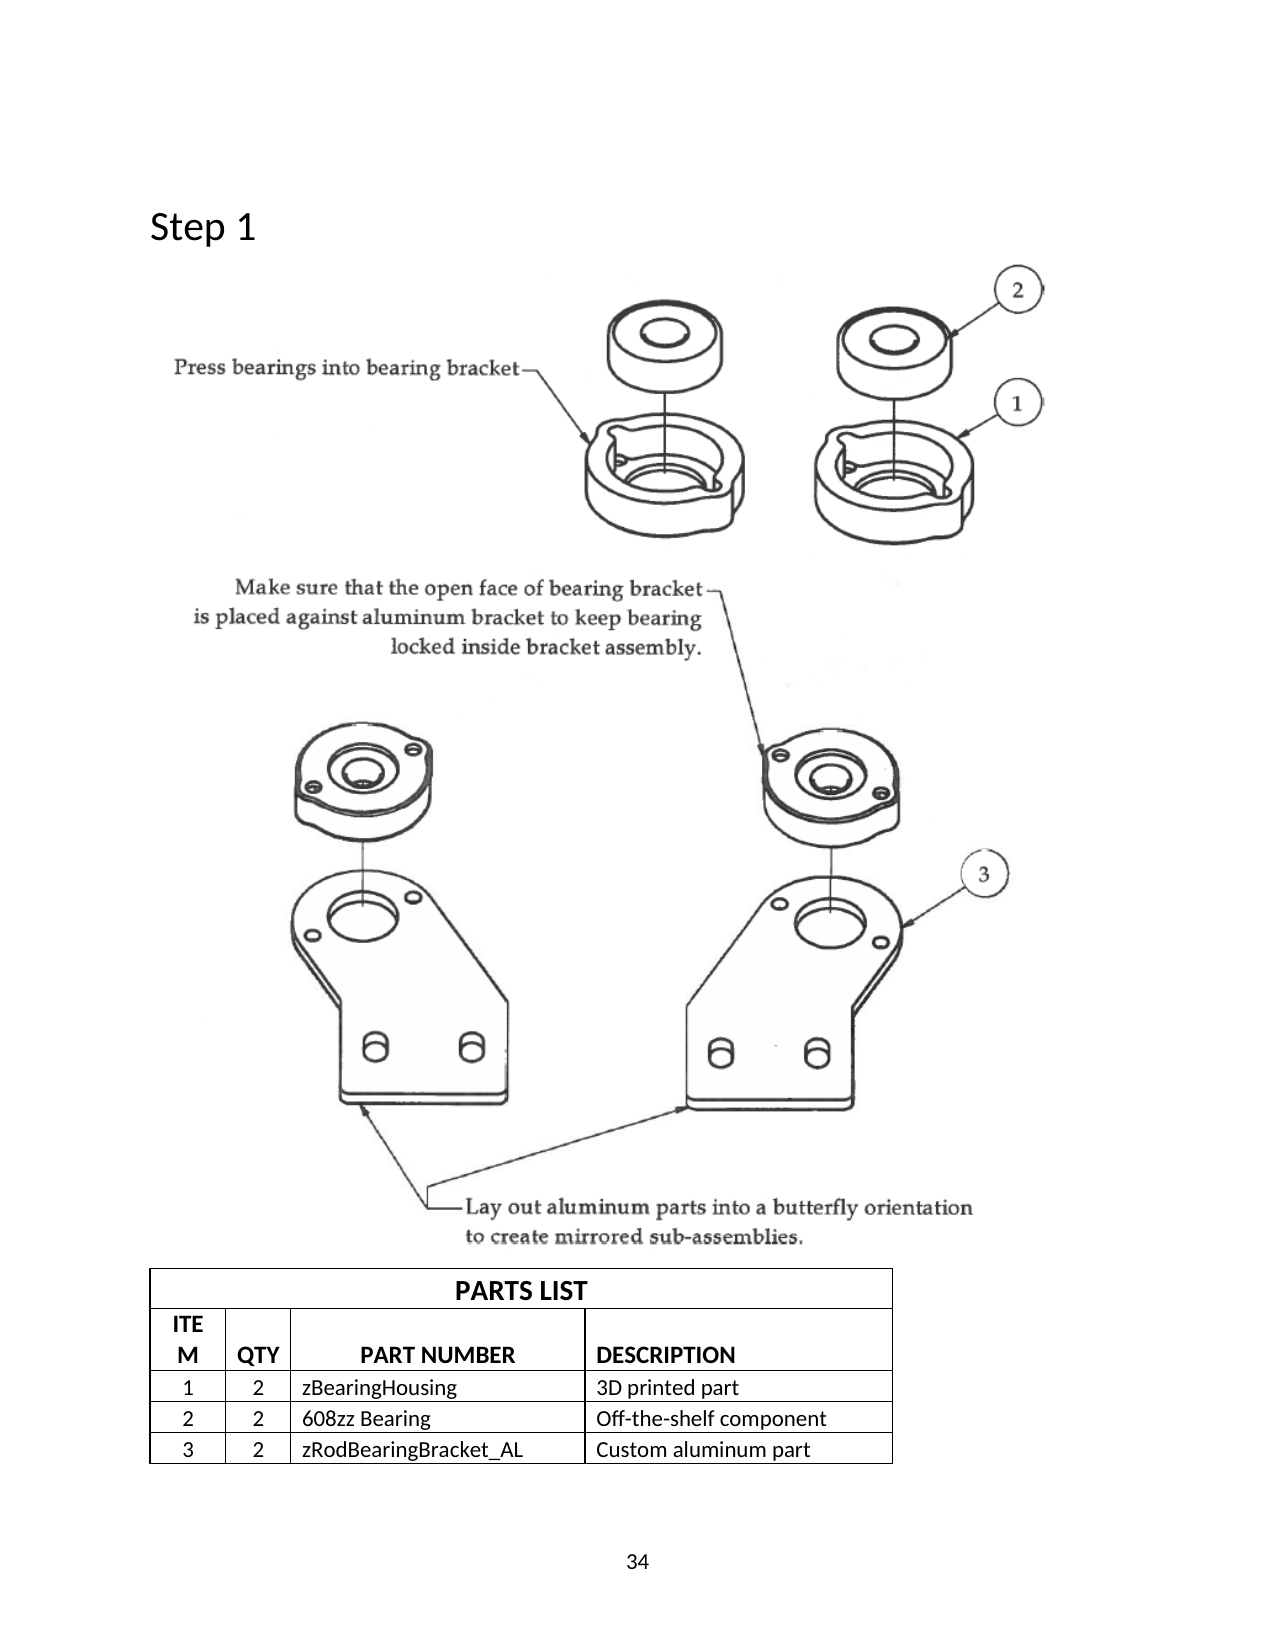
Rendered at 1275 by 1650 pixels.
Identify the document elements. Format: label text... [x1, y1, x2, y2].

table_cell 2 [226, 1371, 290, 1401]
table_cell PART NUMBER [291, 1309, 584, 1369]
table_cell 3 [151, 1433, 225, 1463]
subtitle Step 1 [150, 199, 1125, 250]
table_cell 2 [151, 1402, 225, 1432]
table_cell Custom aluminum part [586, 1433, 892, 1463]
table_cell zRodBearingBracket_AL [291, 1433, 584, 1463]
picture [168, 255, 1047, 1263]
table_cell 2 [226, 1433, 290, 1463]
table_cell DESCRIPTION [586, 1309, 892, 1369]
table_cell QTY [226, 1309, 290, 1369]
table_cell 1 [151, 1371, 225, 1401]
table_cell 2 [226, 1402, 290, 1432]
table_cell ITEM [151, 1309, 225, 1369]
table_cell zBearingHousing [291, 1371, 584, 1401]
table_cell Off-the-shelf component [586, 1402, 892, 1432]
table_header PARTS LIST [151, 1269, 892, 1307]
table_cell 608zz Bearing [291, 1402, 584, 1432]
table_cell 3D printed part [586, 1371, 892, 1401]
